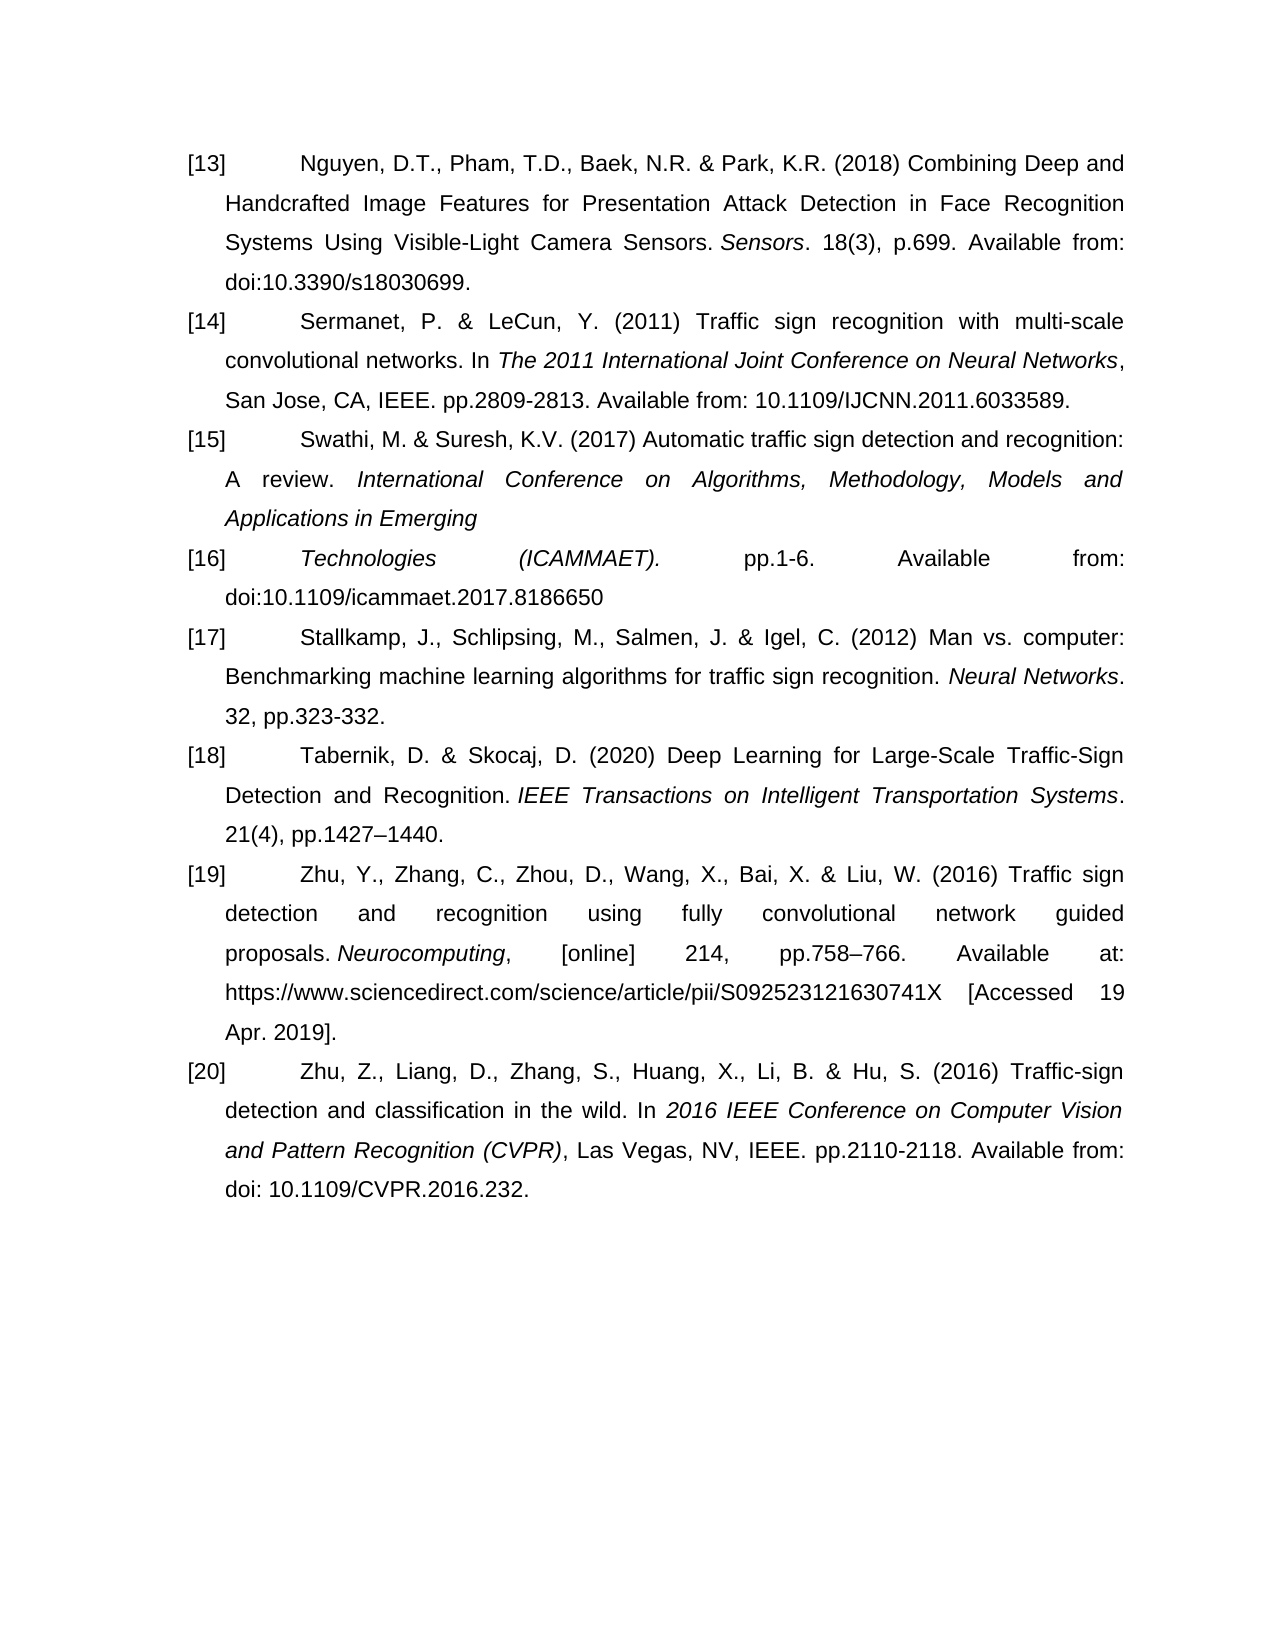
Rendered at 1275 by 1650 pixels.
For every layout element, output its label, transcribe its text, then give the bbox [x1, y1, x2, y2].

list ‌Nguyen, D.T., Pham, T.D., Baek, N.R. & Park, K.R. (2018) Combining Deep and Handcrafted Image Features for Presentation Attack Detection in Face Recognition Systems Using Visible-Light Camera Sensors. Sensors. 18(3), p.699. Available from: doi:10.3390/s18030699.‌ [187, 150, 1125, 295]
list Zhu, Y., Zhang, C., Zhou, D., Wang, X., Bai, X. & Liu, W. (2016) Traffic sign detection and recognition using fully convolutional network guided proposals. Neurocomputing, [online] 214, pp.758–766. Available at: https://www.sciencedirect.com/science/article/pii/S092523121630741X [Accessed 19 Apr. 2019]. [187, 861, 1125, 1045]
list Zhu, Z., Liang, D., Zhang, S., Huang, X., Li, B. & Hu, S. (2016) Traffic-sign detection and classification in the wild. In 2016 IEEE Conference on Computer Vision and Pattern Recognition (CVPR), Las Vegas, NV, IEEE. pp.2110-2118. Available from: doi: 10.1109/CVPR.2016.232. [187, 1058, 1125, 1203]
list ‌Stallkamp, J., Schlipsing, M., Salmen, J. & Igel, C. (2012) Man vs. computer: Benchmarking machine learning algorithms for traffic sign recognition. Neural Networks. 32, pp.323-332. [187, 624, 1125, 729]
list Sermanet, P. & LeCun, Y. (2011) Traffic sign recognition with multi-scale convolutional networks. In The 2011 International Joint Conference on Neural Networks, San Jose, CA, IEEE. pp.2809-2813. Available from: 10.1109/IJCNN.2011.6033589. [187, 308, 1125, 413]
list Technologies (ICAMMAET). pp.1-6. Available from: doi:10.1109/icammaet.2017.8186650 [187, 545, 1125, 611]
list Tabernik, D. & Skocaj, D. (2020) Deep Learning for Large-Scale Traffic-Sign Detection and Recognition. IEEE Transactions on Intelligent Transportation Systems. 21(4), pp.1427–1440. [187, 742, 1125, 847]
list Swathi, M. & Suresh, K.V. (2017) Automatic traffic sign detection and recognition: A review. International Conference on Algorithms, Methodology, Models and Applications in Emerging [187, 426, 1125, 532]
